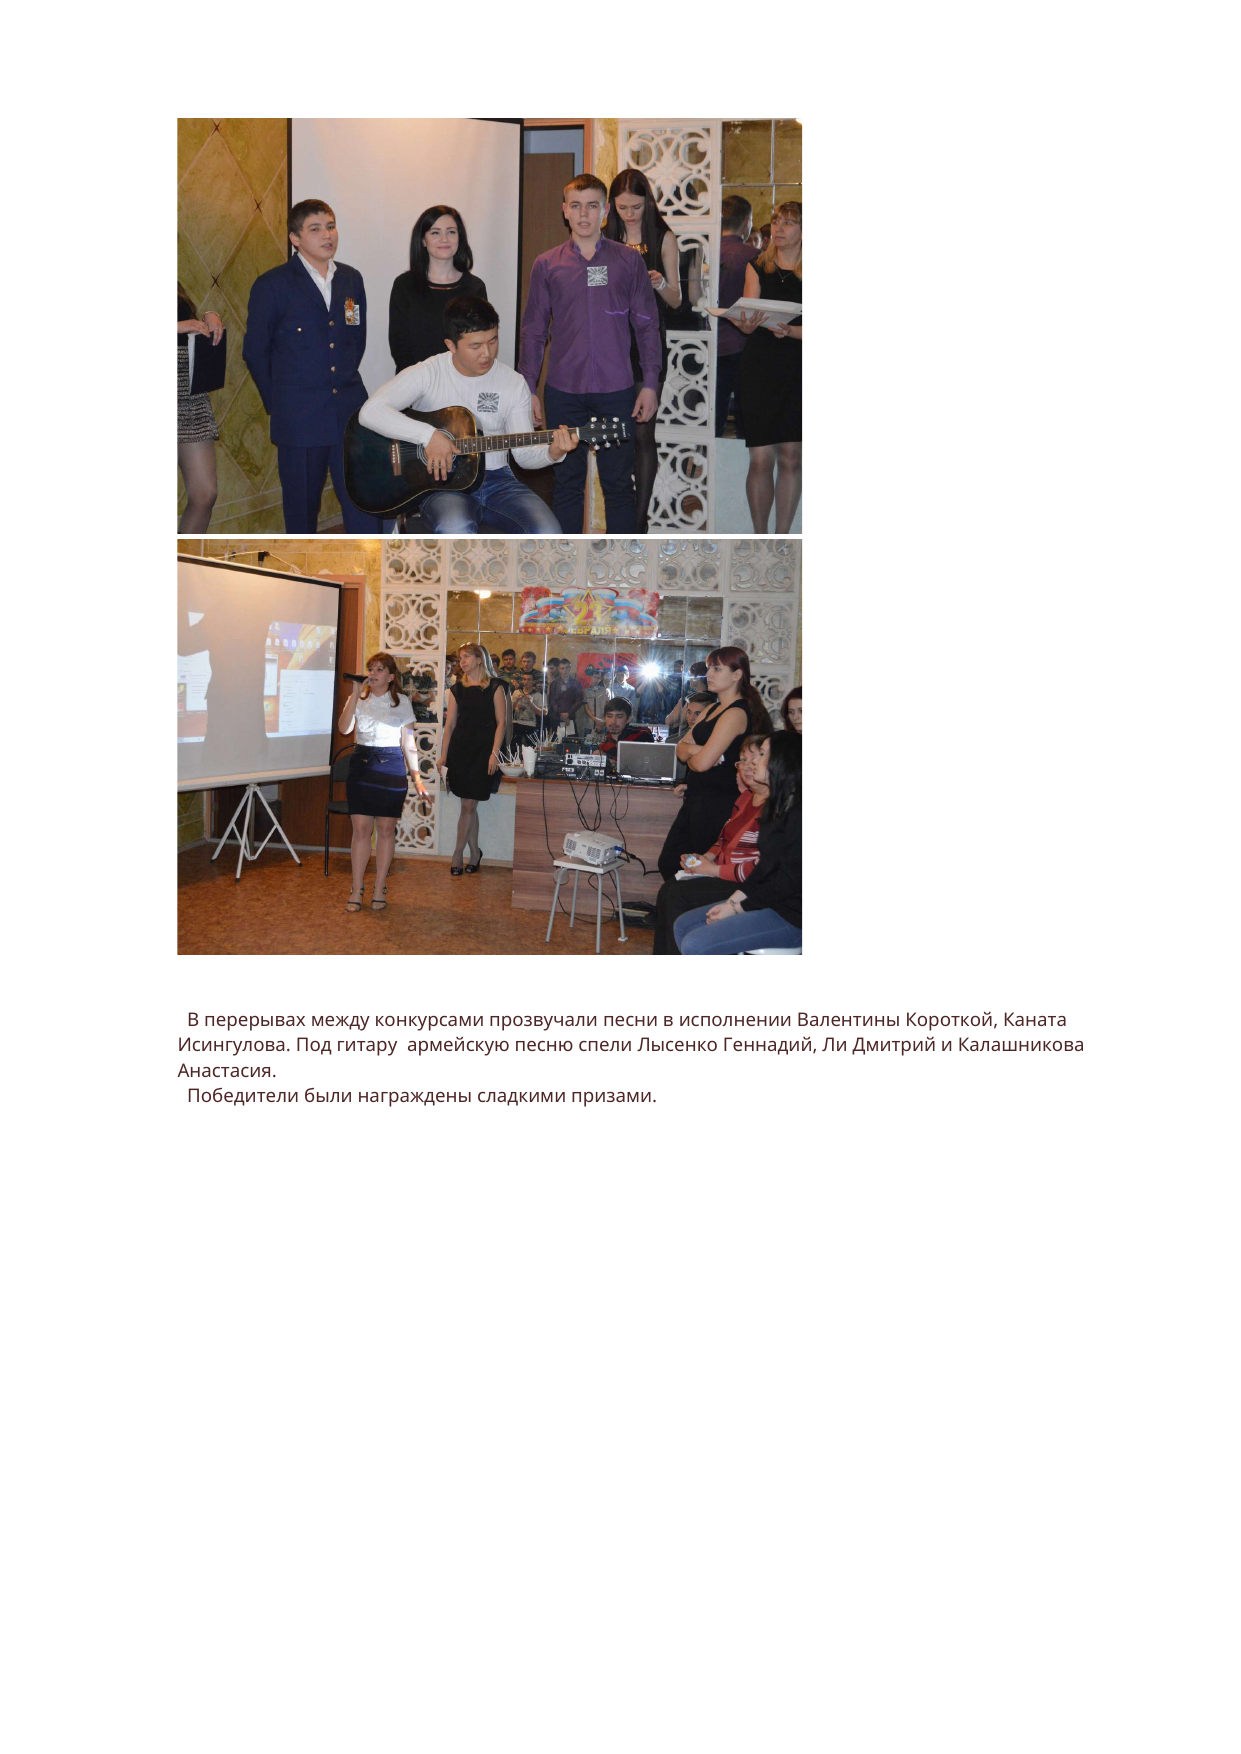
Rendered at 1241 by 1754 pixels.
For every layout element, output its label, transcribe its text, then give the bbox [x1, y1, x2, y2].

text В перерывах между конкурсами прозвучали песни в исполнении Валентины Короткой, Каната Исингулова. Под гитару армейскую песню спели Лысенко Геннадий, Ли Дмитрий и Калашникова Анастасия. Победители были награждены сладкими призами. [177, 1006, 1152, 1108]
picture [177, 539, 803, 955]
picture [177, 118, 803, 534]
